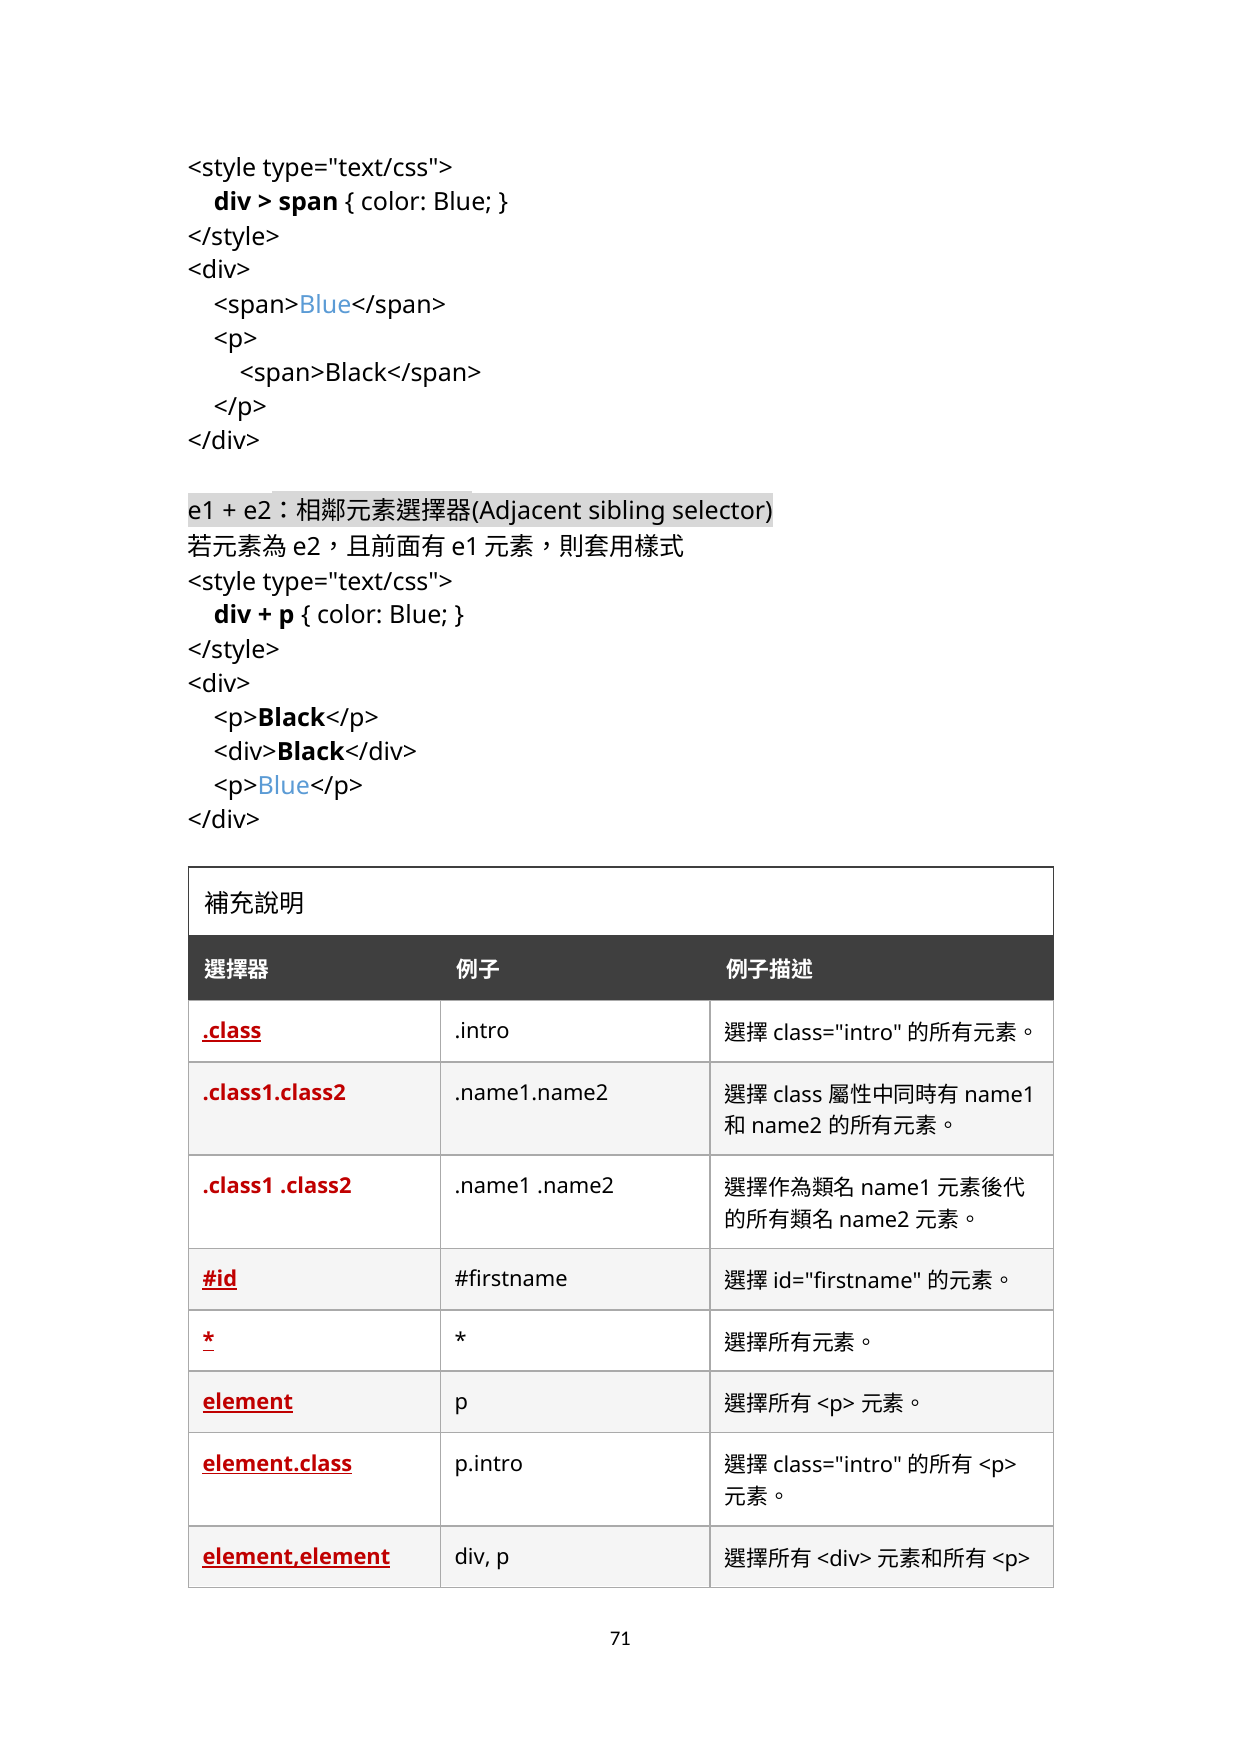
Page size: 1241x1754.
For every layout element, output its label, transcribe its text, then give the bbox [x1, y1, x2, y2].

table_cell 選擇器 [189, 937, 440, 1000]
table_cell 選擇 class 屬性中同時有 name1 和 name2 的所有元素。 [711, 1063, 1053, 1154]
table_cell div, p [441, 1527, 709, 1586]
text <span>Black</span> [187, 354, 1053, 388]
table_cell 例子描述 [711, 937, 1053, 1000]
text <style type="text/css"> [187, 563, 1053, 597]
text e1 + e2：相鄰元素選擇器(Adjacent sibling selector) [472, 491, 1053, 527]
text <p> [187, 320, 1053, 354]
table_cell element,element [189, 1527, 440, 1586]
text <p>Black</p> [187, 699, 1053, 733]
table_cell 選擇作為類名 name1 元素後代的所有類名 name2 元素。 [711, 1156, 1053, 1248]
table_cell 例子 [441, 937, 709, 1000]
text <div> [187, 252, 1053, 286]
table_cell element.class [189, 1433, 440, 1525]
table_cell .class1 .class2 [189, 1156, 440, 1248]
table_cell * [441, 1311, 709, 1370]
text div + p { color: Blue; } [187, 597, 1053, 631]
table_cell 選擇 class="intro" 的所有 <p> 元素。 [711, 1433, 1053, 1525]
text <div>Black</div> [187, 733, 1053, 767]
text div > span { color: Blue; } [187, 184, 1053, 218]
table_cell #id [189, 1249, 440, 1309]
text 若元素為e2，且前面有e1元素，則套用樣式 [187, 527, 1053, 563]
text </div> [187, 422, 1053, 457]
table_cell 選擇 class="intro" 的所有元素。 [711, 1001, 1053, 1061]
text <div> [187, 665, 1053, 699]
table_cell .intro [441, 1001, 709, 1061]
table_cell * [189, 1311, 440, 1370]
table_cell .name1 .name2 [441, 1156, 709, 1248]
text </style> [187, 631, 1053, 665]
text <span>Blue</span> [187, 286, 1053, 320]
table_cell element [189, 1372, 440, 1432]
text <style type="text/css"> [187, 150, 1053, 184]
text </style> [187, 218, 1053, 252]
table_cell .class [189, 1001, 440, 1061]
table_cell p [441, 1372, 709, 1432]
text </div> [187, 802, 1053, 836]
text </p> [187, 388, 1053, 422]
text <p>Blue</p> [187, 767, 1053, 802]
table_cell 選擇所有 <p> 元素。 [711, 1372, 1053, 1432]
table_cell 選擇所有 <div> 元素和所有 <p> 元素。 [711, 1527, 1053, 1586]
table_cell p.intro [441, 1433, 709, 1525]
table_cell #firstname [441, 1249, 709, 1309]
table_cell 選擇 id="firstname" 的元素。 [711, 1249, 1053, 1309]
table_header 補充說明 [189, 868, 1053, 935]
table_cell .name1.name2 [441, 1063, 709, 1154]
table_cell .class1.class2 [189, 1063, 440, 1154]
table_cell 選擇所有元素。 [711, 1311, 1053, 1370]
